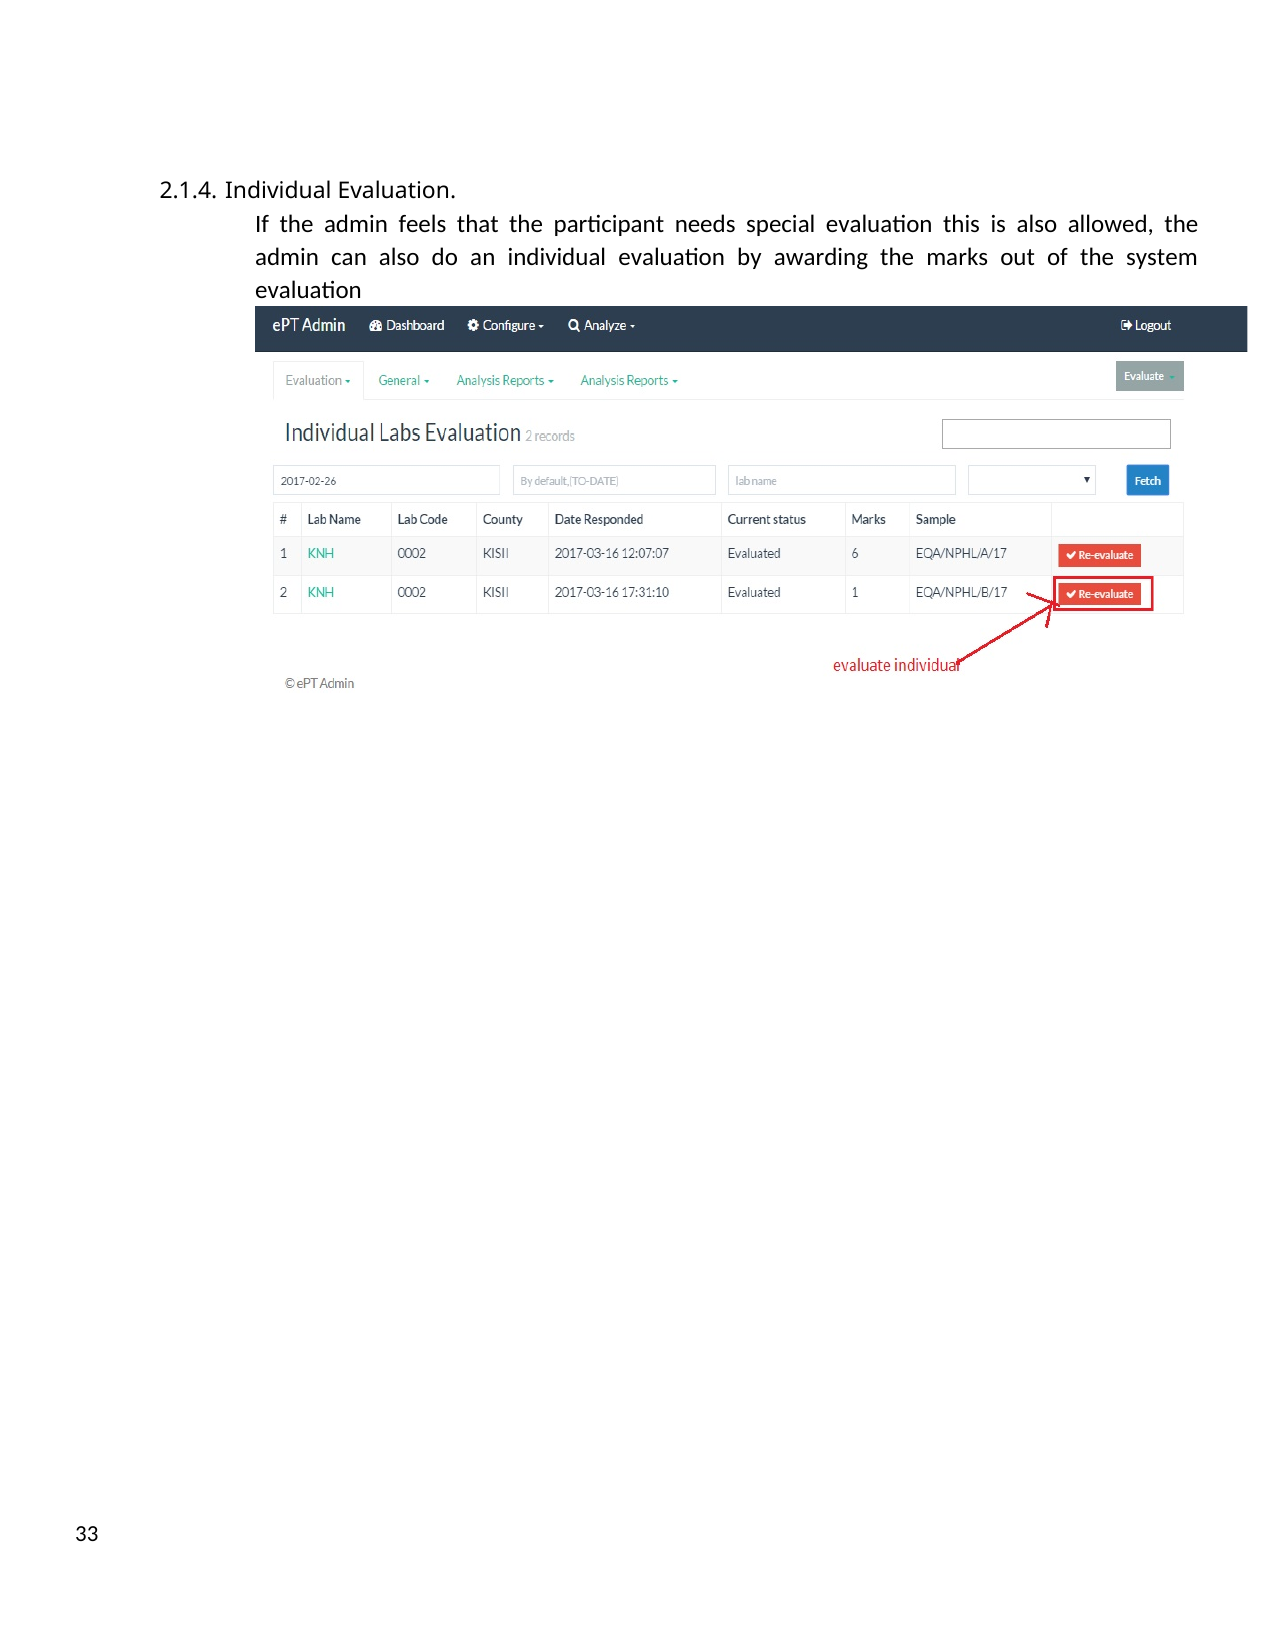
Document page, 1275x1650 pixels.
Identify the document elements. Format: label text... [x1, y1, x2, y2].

list If the admin feels that the participant needs special evaluation this is also allowed, the admin can also do an individual evaluation by awarding the marks out of the system evaluation [255, 208, 1200, 306]
subtitle Individual Evaluation. [159, 174, 1200, 205]
picture [255, 306, 1248, 822]
